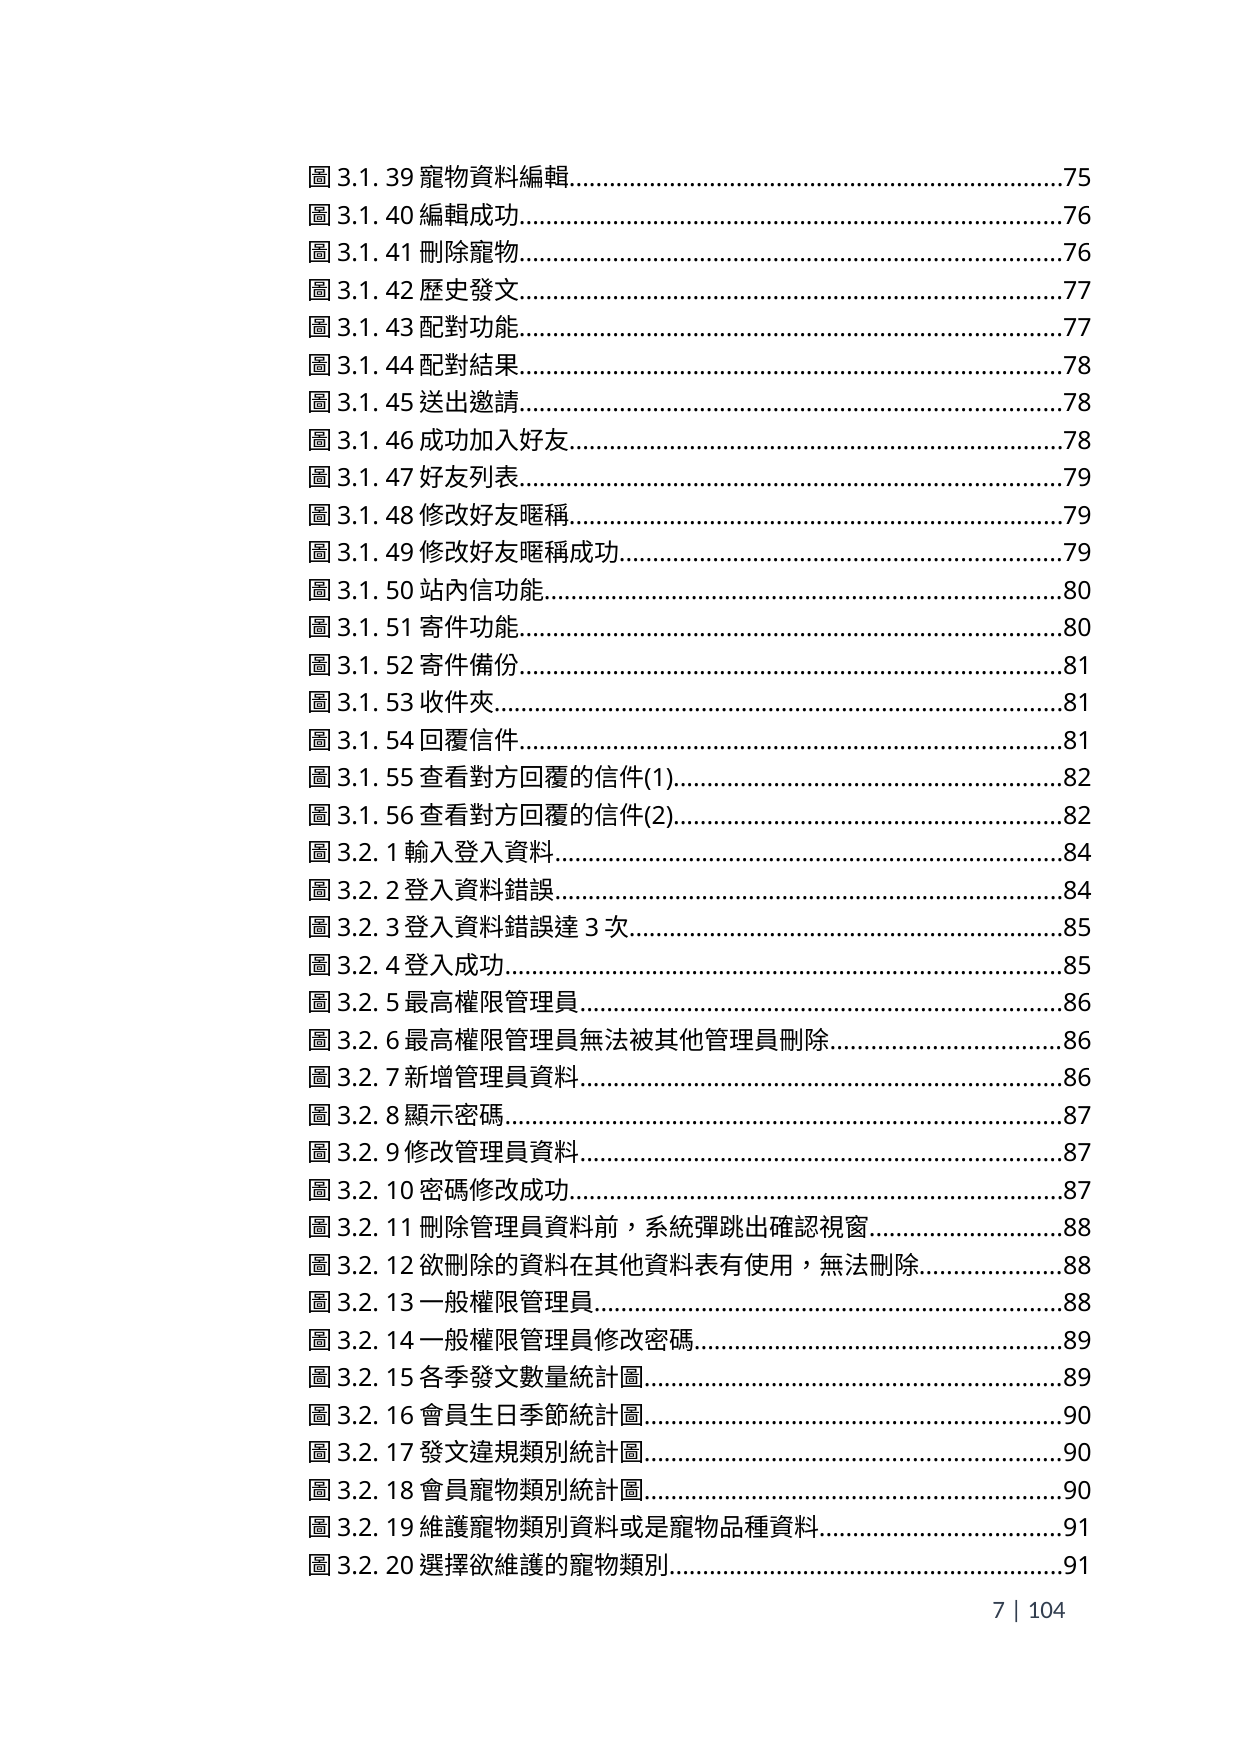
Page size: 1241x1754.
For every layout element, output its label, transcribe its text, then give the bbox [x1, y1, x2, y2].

text 圖3.1. 48修改好友暱稱 79 [307, 494, 1092, 532]
text 圖3.1. 52寄件備份 81 [307, 644, 1092, 682]
text 圖3.2. 17發文違規類別統計圖 90 [307, 1432, 1092, 1469]
text 圖3.1. 55查看對方回覆的信件(1) 82 [307, 757, 1092, 794]
text 圖3.2. 10密碼修改成功 87 [307, 1169, 1092, 1207]
text 圖3.1. 42歷史發文 77 [307, 269, 1092, 307]
text 圖3.2. 12欲刪除的資料在其他資料表有使用，無法刪除 88 [307, 1244, 1092, 1282]
text 圖3.2. 5最高權限管理員 86 [307, 982, 1092, 1019]
text 圖3.2. 1輸入登入資料 84 [307, 832, 1092, 869]
text 圖3.1. 50站內信功能 80 [307, 569, 1092, 607]
text 圖3.1. 39寵物資料編輯 75 [307, 157, 1092, 194]
text 圖3.2. 8顯示密碼 87 [307, 1094, 1092, 1132]
text 圖3.1. 56查看對方回覆的信件(2) 82 [307, 794, 1092, 832]
text 圖3.2. 9修改管理員資料 87 [307, 1132, 1092, 1169]
text 圖3.1. 45送出邀請 78 [307, 382, 1092, 419]
text 圖3.2. 3登入資料錯誤達3次 85 [307, 907, 1092, 944]
text 圖3.1. 43配對功能 77 [307, 307, 1092, 344]
text 圖3.2. 6最高權限管理員無法被其他管理員刪除 86 [307, 1019, 1092, 1057]
text 圖3.1. 49修改好友暱稱成功 79 [307, 532, 1092, 569]
text 圖3.2. 15各季發文數量統計圖 89 [307, 1357, 1092, 1394]
text 圖3.1. 54回覆信件 81 [307, 719, 1092, 757]
text 圖3.1. 51寄件功能 80 [307, 607, 1092, 644]
text 圖3.2. 11刪除管理員資料前，系統彈跳出確認視窗 88 [307, 1207, 1092, 1244]
text 圖3.2. 13一般權限管理員 88 [307, 1282, 1092, 1319]
text 圖3.1. 44配對結果 78 [307, 344, 1092, 382]
text 圖3.2. 7新增管理員資料 86 [307, 1057, 1092, 1094]
text 圖3.1. 46成功加入好友 78 [307, 419, 1092, 457]
text 圖3.1. 40編輯成功 76 [307, 194, 1092, 232]
text 圖3.2. 14一般權限管理員修改密碼 89 [307, 1319, 1092, 1357]
text 圖3.2. 18會員寵物類別統計圖 90 [307, 1469, 1092, 1507]
text 圖3.1. 47好友列表 79 [307, 457, 1092, 494]
text 圖3.2. 19維護寵物類別資料或是寵物品種資料 91 [307, 1507, 1092, 1544]
text 圖3.2. 16會員生日季節統計圖 90 [307, 1394, 1092, 1432]
text 圖3.1. 53收件夾 81 [307, 682, 1092, 719]
text 圖3.2. 4登入成功 85 [307, 944, 1092, 982]
text 圖3.2. 20選擇欲維護的寵物類別 91 [307, 1544, 1092, 1582]
text 圖3.2. 2登入資料錯誤 84 [307, 869, 1092, 907]
text 圖3.1. 41刪除寵物 76 [307, 232, 1092, 269]
